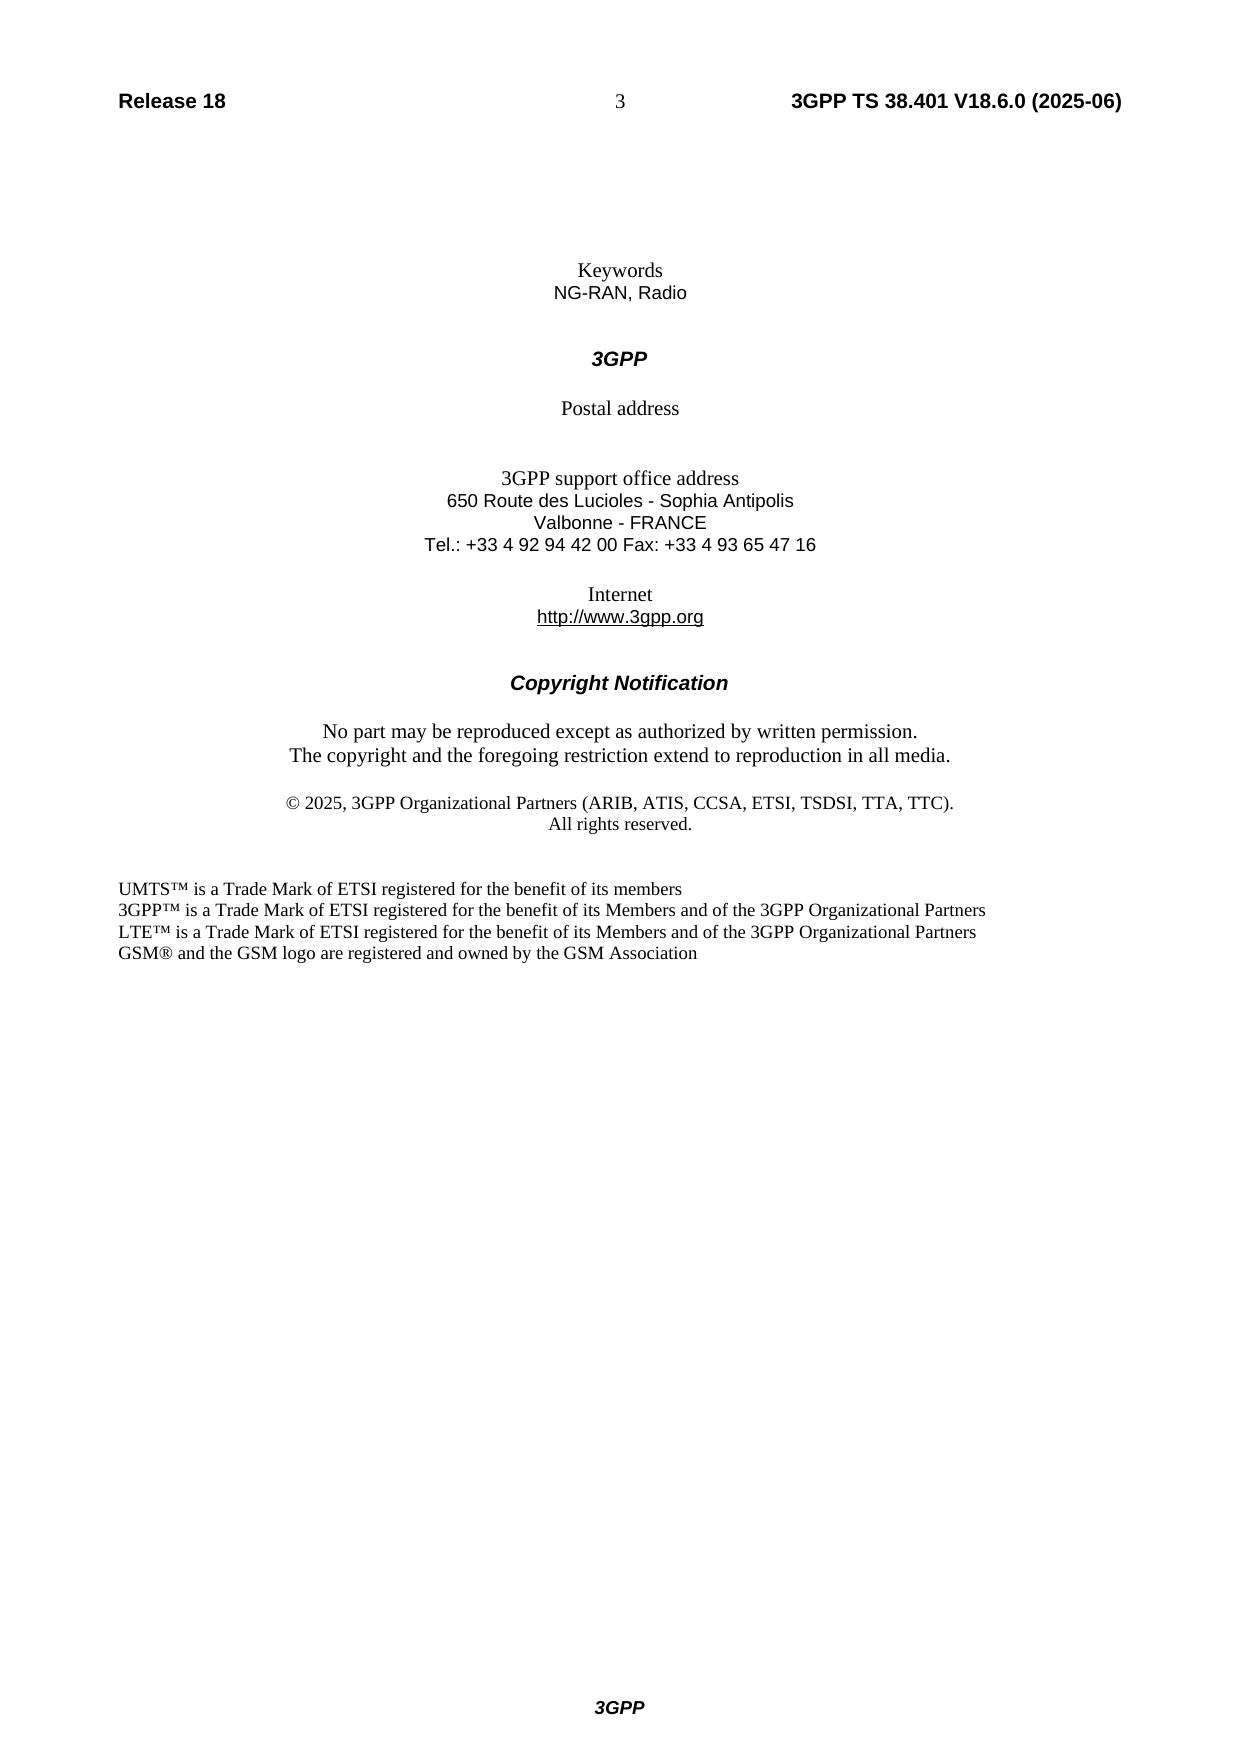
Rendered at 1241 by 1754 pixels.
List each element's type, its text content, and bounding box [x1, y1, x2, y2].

text GSM® and the GSM logo are registered and owned by the GSM Association [118, 942, 1122, 964]
text Keywords [413, 258, 827, 282]
text Valbonne - FRANCE [413, 512, 827, 533]
text http://www.3gpp.org [413, 606, 827, 628]
text NG-RAN, Radio [413, 282, 827, 304]
text No part may be reproduced except as authorized by written permission. The copyright and the foregoing restriction extend to reproduction in all media. [118, 719, 1122, 767]
text Internet [413, 582, 827, 606]
text Tel.: +33 4 92 94 42 00 Fax: +33 4 93 65 47 16 [413, 533, 827, 555]
text © 2025, 3GPP Organizational Partners (ARIB, ATIS, CCSA, ETSI, TSDSI, TTA, TTC). [118, 792, 1122, 813]
text 650 Route des Lucioles - Sophia Antipolis [413, 490, 827, 512]
text Copyright Notification [118, 670, 1122, 694]
text 3GPP support office address [413, 466, 827, 490]
text Postal address [413, 396, 827, 419]
text 3GPP [413, 347, 827, 371]
text All rights reserved. [118, 813, 1122, 835]
text 3GPP™ is a Trade Mark of ETSI registered for the benefit of its Members and of the 3GPP Organizational Partners LTE™ is a Trade Mark of ETSI registered for the benefit of its Members and of the 3GPP Organizational Partners [118, 899, 1122, 942]
text UMTS™ is a Trade Mark of ETSI registered for the benefit of its members [118, 877, 1122, 899]
